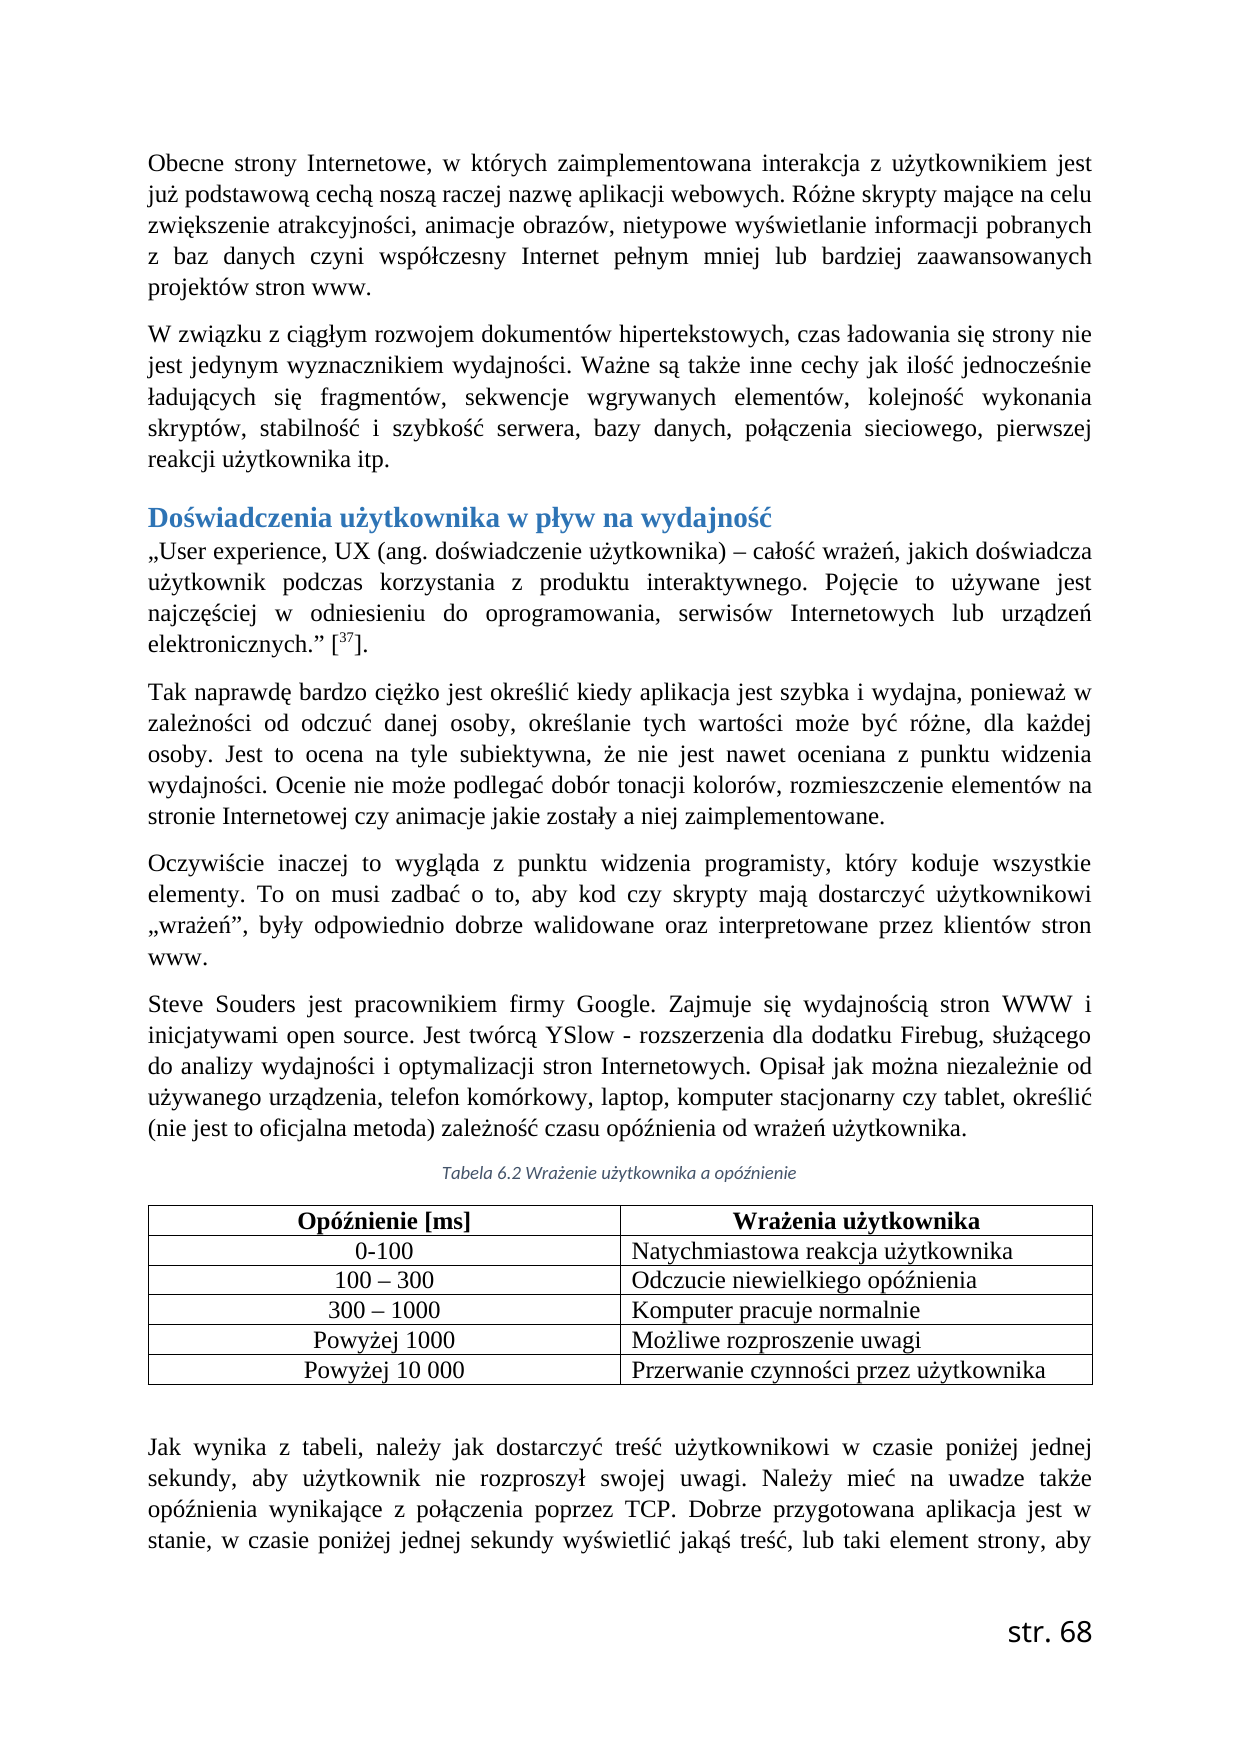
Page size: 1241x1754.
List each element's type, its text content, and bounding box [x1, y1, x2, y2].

table_cell Powyżej 1000 [149, 1325, 620, 1354]
text Tak naprawdę bardzo ciężko jest określić kiedy aplikacja jest szybka i wydajna, ponieważ w zależności od odczuć danej osoby, określanie tych wartości może być różne, dla każdej osoby. Jest to ocena na tyle subiektywna, że nie jest nawet oceniana z punktu widzenia wydajności. Ocenie nie może podlegać dobór tonacji kolorów, rozmieszczenie elementów na stronie Internetowej czy animacje jakie zostały a niej zaimplementowane. [148, 677, 1093, 829]
table_cell 100 – 300 [149, 1266, 620, 1294]
text „User experience, UX (ang. doświadczenie użytkownika) – całość wrażeń, jakich doświadcza użytkownik podczas korzystania z produktu interaktywnego. Pojęcie to używane jest najczęściej w odniesieniu do oprogramowania, serwisów Internetowych lub urządzeń elektronicznych.” []. [148, 536, 1093, 658]
text Tabela 6.2 Wrażenie użytkownika a opóźnienie [148, 1161, 1093, 1184]
subtitle Doświadczenia użytkownika w pływ na wydajność [148, 500, 1093, 533]
table_cell 0-100 [149, 1236, 620, 1264]
text W związku z ciągłym rozwojem dokumentów hipertekstowych, czas ładowania się strony nie jest jedynym wyznacznikiem wydajności. Ważne są także inne cechy jak ilość jednocześnie ładujących się fragmentów, sekwencje wgrywanych elementów, kolejność wykonania skryptów, stabilność i szybkość serwera, bazy danych, połączenia sieciowego, pierwszej reakcji użytkownika itp. [148, 319, 1093, 472]
table_header Wrażenia użytkownika [621, 1206, 1092, 1235]
table_cell Natychmiastowa reakcja użytkownika [621, 1236, 1092, 1264]
table_header Opóźnienie [ms] [149, 1206, 620, 1235]
text Steve Souders jest pracownikiem firmy Google. Zajmuje się wydajnością stron WWW i inicjatywami open source. Jest twórcą YSlow - rozszerzenia dla dodatku Firebug, służącego do analizy wydajności i optymalizacji stron Internetowych. Opisał jak można niezależnie od używanego urządzenia, telefon komórkowy, laptop, komputer stacjonarny czy tablet, określić (nie jest to oficjalna metoda) zależność czasu opóźnienia od wrażeń użytkownika. [148, 989, 1093, 1142]
table_cell Komputer pracuje normalnie [621, 1295, 1092, 1324]
table_cell Odczucie niewielkiego opóźnienia [621, 1266, 1092, 1294]
table_cell 300 – 1000 [149, 1295, 620, 1324]
text Obecne strony Internetowe, w których zaimplementowana interakcja z użytkownikiem jest już podstawową cechą noszą raczej nazwę aplikacji webowych. Różne skrypty mające na celu zwiększenie atrakcyjności, animacje obrazów, nietypowe wyświetlanie informacji pobranych z baz danych czyni współczesny Internet pełnym mniej lub bardziej zaawansowanych projektów stron www. [148, 148, 1093, 301]
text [148, 1432, 1093, 1554]
text Oczywiście inaczej to wygląda z punktu widzenia programisty, który koduje wszystkie elementy. To on musi zadbać o to, aby kod czy skrypty mają dostarczyć użytkownikowi „wrażeń”, były odpowiednio dobrze walidowane oraz interpretowane przez klientów stron www. [148, 848, 1093, 970]
table_cell Powyżej 10 000 [149, 1355, 620, 1384]
table_cell Możliwe rozproszenie uwagi [621, 1325, 1092, 1354]
table_cell Przerwanie czynności przez użytkownika [621, 1355, 1092, 1384]
